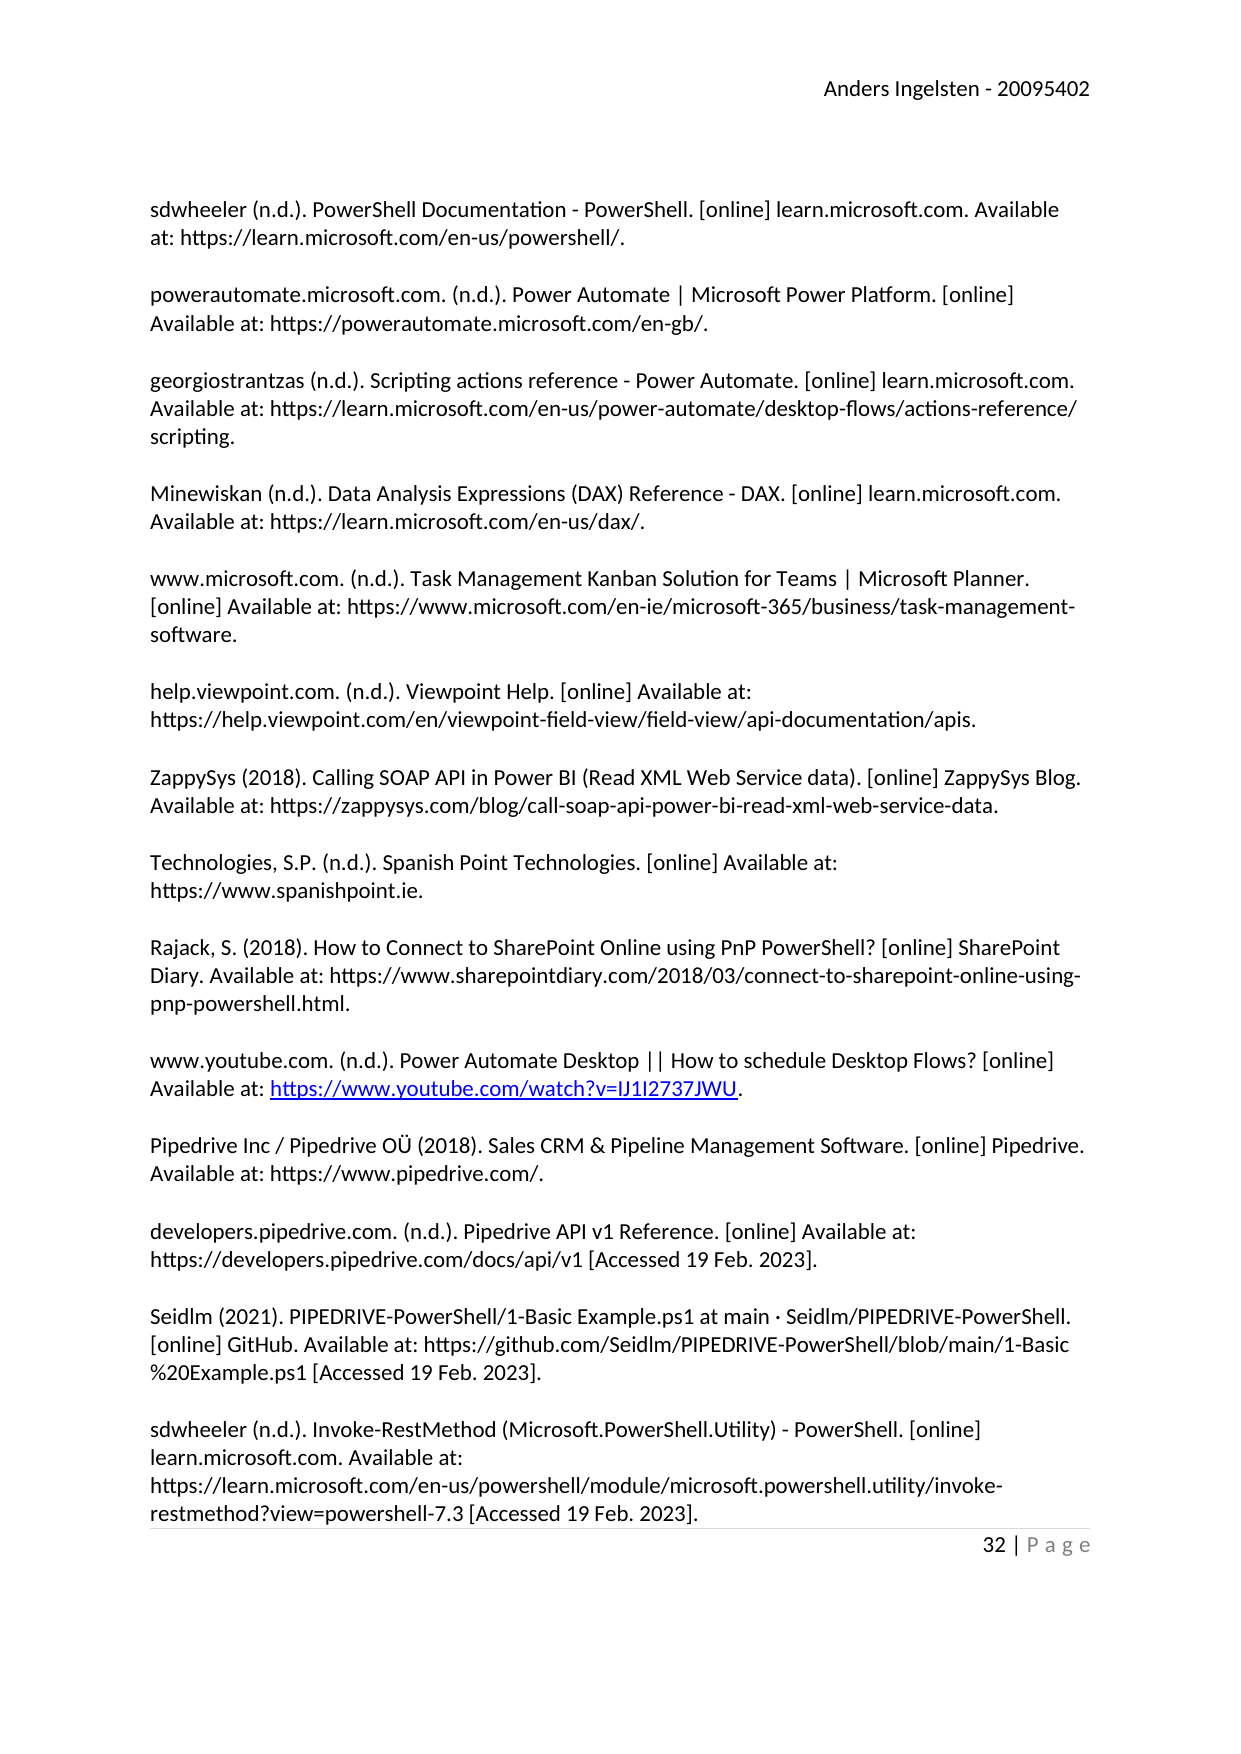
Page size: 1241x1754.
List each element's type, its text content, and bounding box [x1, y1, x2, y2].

text sdwheeler (n.d.). PowerShell Documentation - PowerShell. [online] learn.microsoft.com. Available at: https://learn.microsoft.com/en-us/powershell/. [150, 195, 1090, 251]
text Minewiskan (n.d.). Data Analysis Expressions (DAX) Reference - DAX. [online] learn.microsoft.com. Available at: https://learn.microsoft.com/en-us/dax/. [150, 479, 1090, 535]
text developers.pipedrive.com. (n.d.). Pipedrive API v1 Reference. [online] Available at: https://developers.pipedrive.com/docs/api/v1 [Accessed 19 Feb. 2023]. [150, 1217, 1090, 1273]
text powerautomate.microsoft.com. (n.d.). Power Automate | Microsoft Power Platform. [online] Available at: https://powerautomate.microsoft.com/en-gb/. [150, 281, 1090, 337]
text www.microsoft.com. (n.d.). Task Management Kanban Solution for Teams | Microsoft Planner. [online] Available at: https://www.microsoft.com/en-ie/microsoft-365/business/task-management-software. [150, 564, 1090, 648]
text sdwheeler (n.d.). Invoke-RestMethod (Microsoft.PowerShell.Utility) - PowerShell. [online] learn.microsoft.com. Available at: https://learn.microsoft.com/en-us/powershell/module/microsoft.powershell.utility/invoke-restmethod?view=powershell-7.3 [Accessed 19 Feb. 2023]. [150, 1415, 1090, 1527]
text georgiostrantzas (n.d.). Scripting actions reference - Power Automate. [online] learn.microsoft.com. Available at: https://learn.microsoft.com/en-us/power-automate/desktop-flows/actions-reference/scripting. [150, 366, 1090, 450]
text Rajack, S. (2018). How to Connect to SharePoint Online using PnP PowerShell? [online] SharePoint Diary. Available at: https://www.sharepointdiary.com/2018/03/connect-to-sharepoint-online-using-pnp-powershell.html. [150, 933, 1090, 1017]
text Seidlm (2021). PIPEDRIVE-PowerShell/1-Basic Example.ps1 at main · Seidlm/PIPEDRIVE-PowerShell. [online] GitHub. Available at: https://github.com/Seidlm/PIPEDRIVE-PowerShell/blob/main/1-Basic%20Example.ps1 [Accessed 19 Feb. 2023]. [150, 1302, 1090, 1386]
text Pipedrive Inc / Pipedrive OÜ (2018). Sales CRM & Pipeline Management Software. [online] Pipedrive. Available at: https://www.pipedrive.com/. [150, 1132, 1090, 1188]
text help.viewpoint.com. (n.d.). Viewpoint Help. [online] Available at: https://help.viewpoint.com/en/viewpoint-field-view/field-view/api-documentation/apis. [150, 677, 1090, 733]
text ZappySys (2018). Calling SOAP API in Power BI (Read XML Web Service data). [online] ZappySys Blog. Available at: https://zappysys.com/blog/call-soap-api-power-bi-read-xml-web-service-data. [150, 763, 1090, 819]
text www.youtube.com. (n.d.). Power Automate Desktop || How to schedule Desktop Flows? [online] Available at: https://www.youtube.com/watch?v=IJ1I2737JWU. [150, 1046, 1090, 1102]
text Technologies, S.P. (n.d.). Spanish Point Technologies. [online] Available at: https://www.spanishpoint.ie. [150, 848, 1090, 904]
